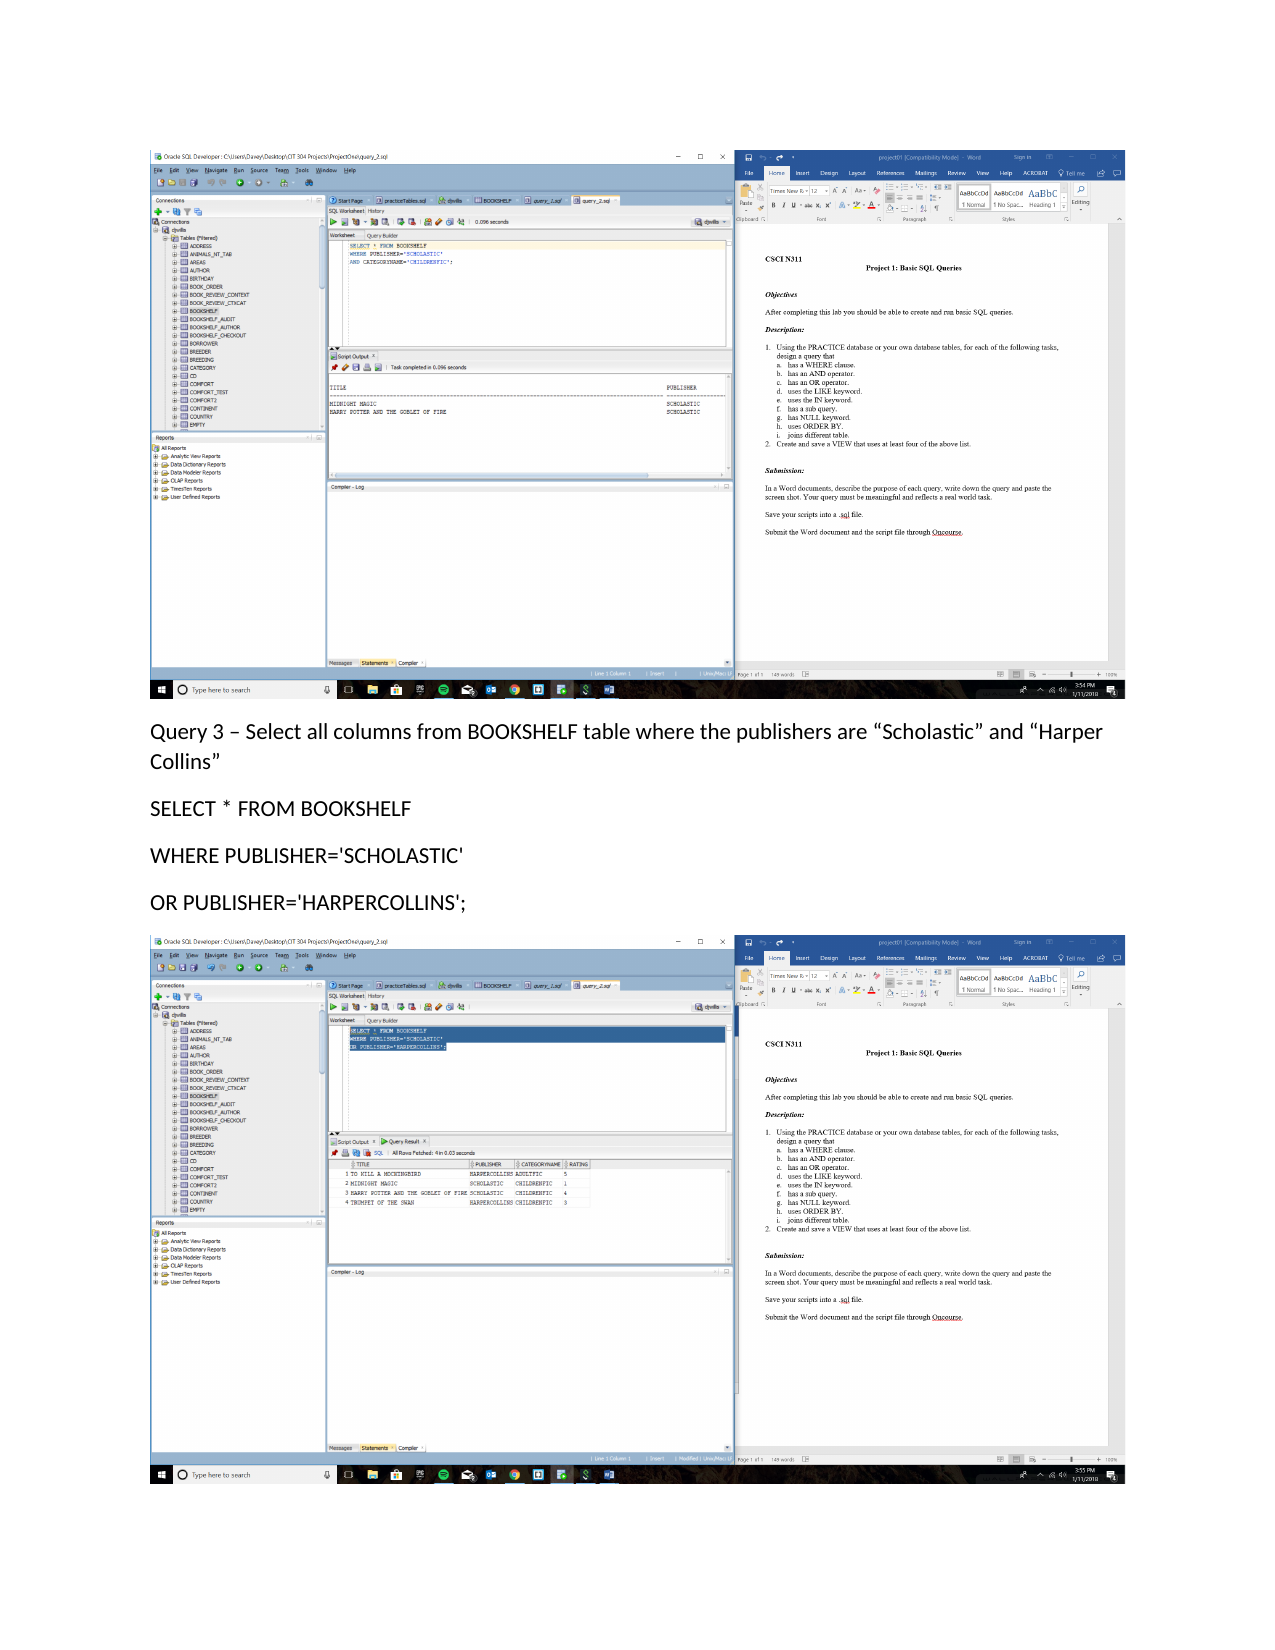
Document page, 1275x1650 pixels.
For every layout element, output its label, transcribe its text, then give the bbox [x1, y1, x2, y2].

text SELECT * FROM BOOKSHELF [150, 794, 1125, 822]
text WHERE PUBLISHER='SCHOLASTIC' [150, 841, 1125, 869]
picture [150, 935, 1125, 1484]
picture [150, 150, 1125, 699]
text Query 3 – Select all columns from BOOKSHELF table where the publishers are “Scholastic” and “Harper Collins” [150, 717, 1125, 776]
text OR PUBLISHER='HARPERCOLLINS'; [150, 888, 1125, 916]
